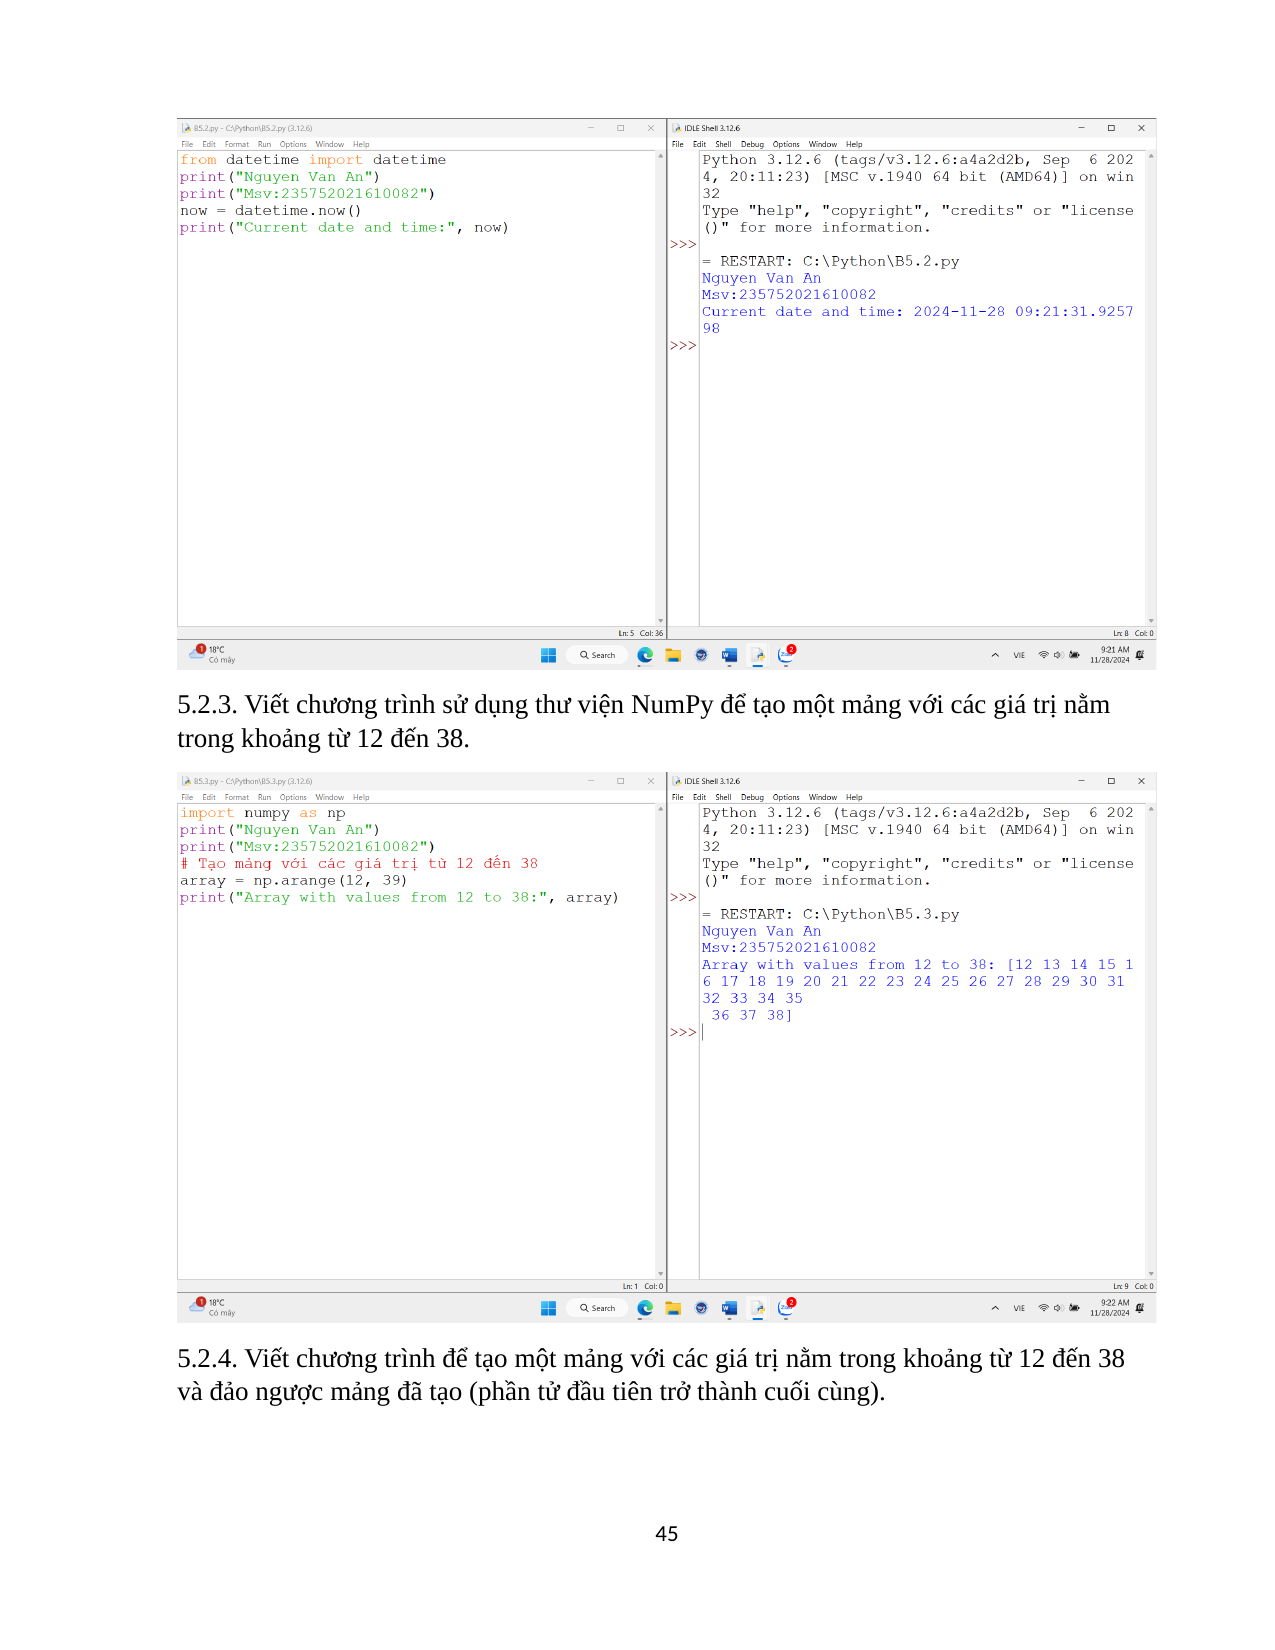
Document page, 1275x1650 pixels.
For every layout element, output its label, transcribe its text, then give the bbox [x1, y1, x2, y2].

picture [177, 772, 1157, 1323]
text 5.2.3. Viết chương trình sử dụng thư viện NumPy để tạo một mảng với các giá trị nằm trong khoảng từ 12 đến 38. [177, 688, 1156, 753]
picture [177, 118, 1157, 670]
text 5.2.4. Viết chương trình để tạo một mảng với các giá trị nằm trong khoảng từ 12 đến 38 và đảo ngược mảng đã tạo (phần tử đầu tiên trở thành cuối cùng). [177, 1342, 1156, 1407]
